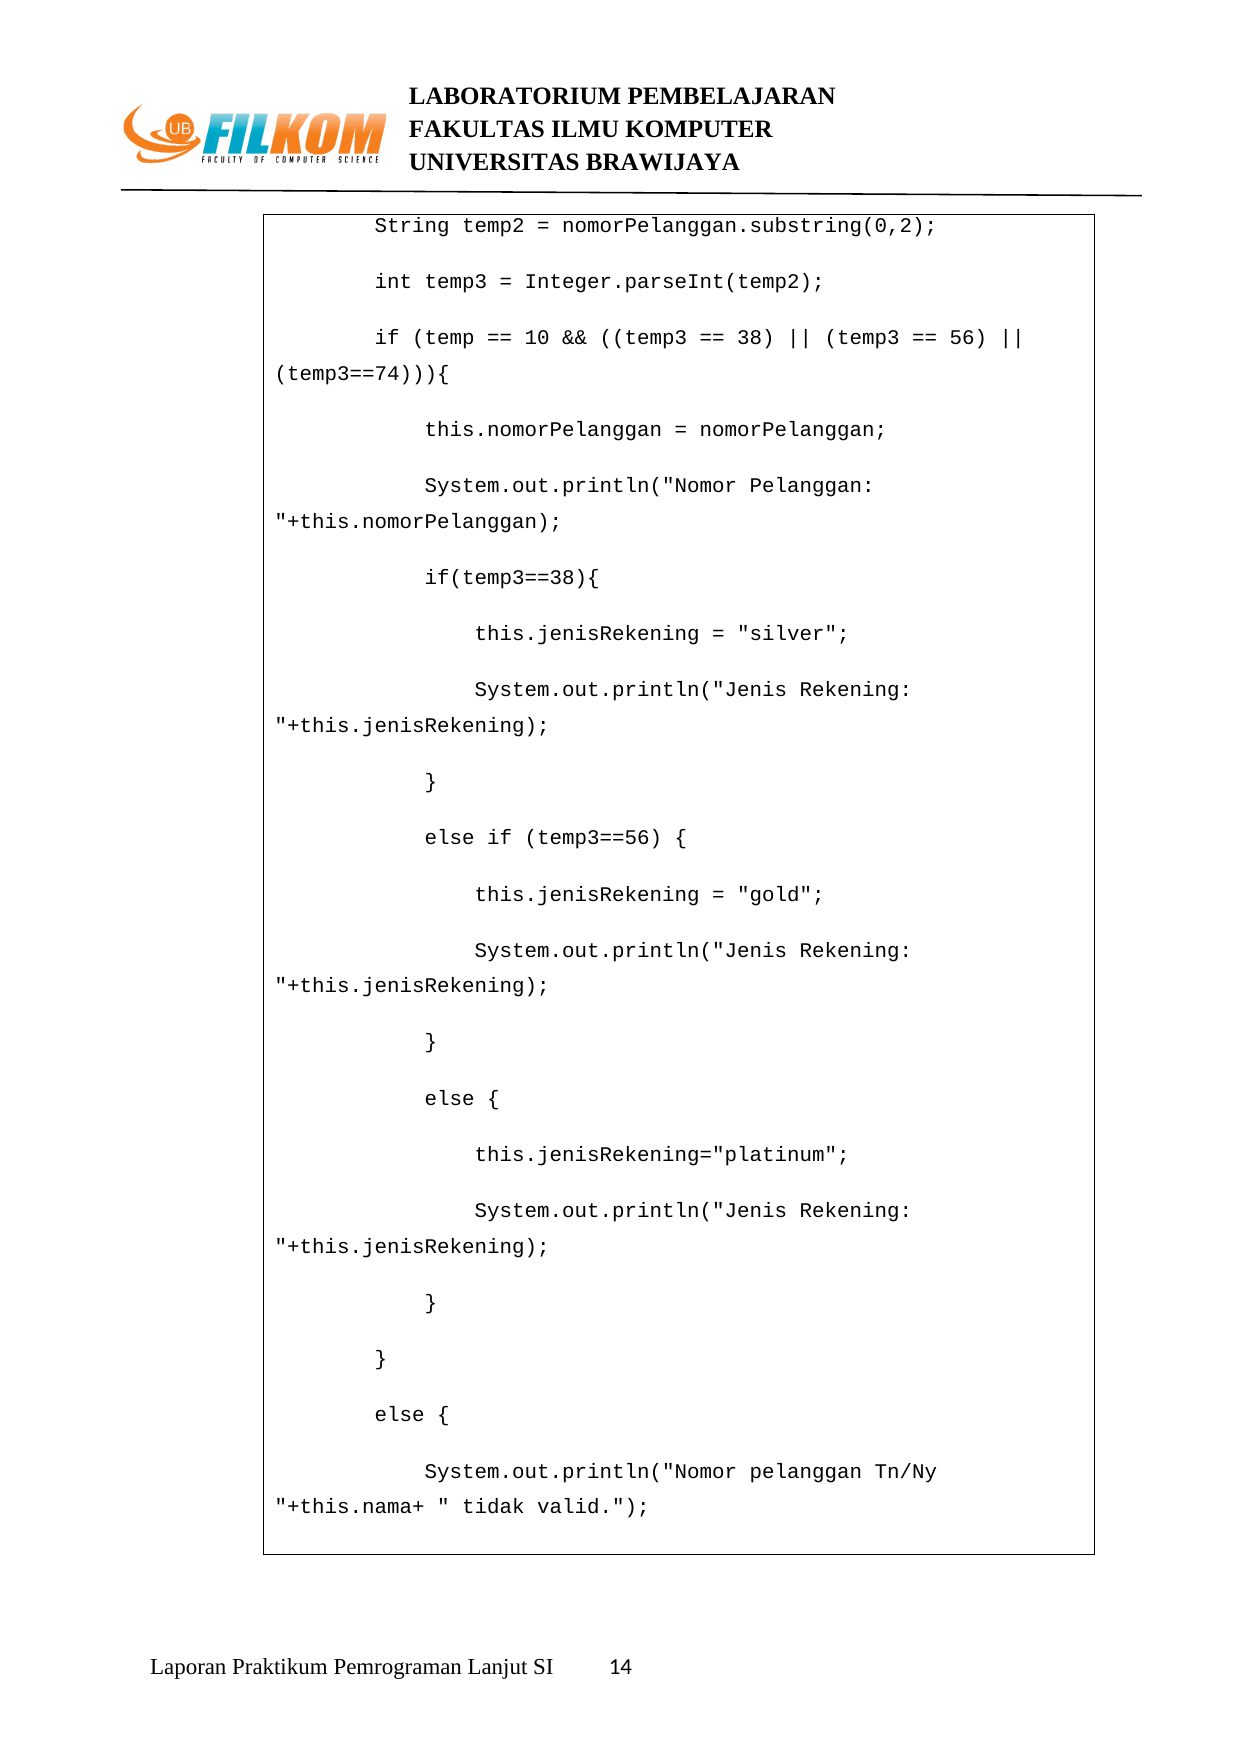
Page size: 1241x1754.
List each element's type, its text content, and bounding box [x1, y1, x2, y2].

picture [123, 104, 387, 163]
